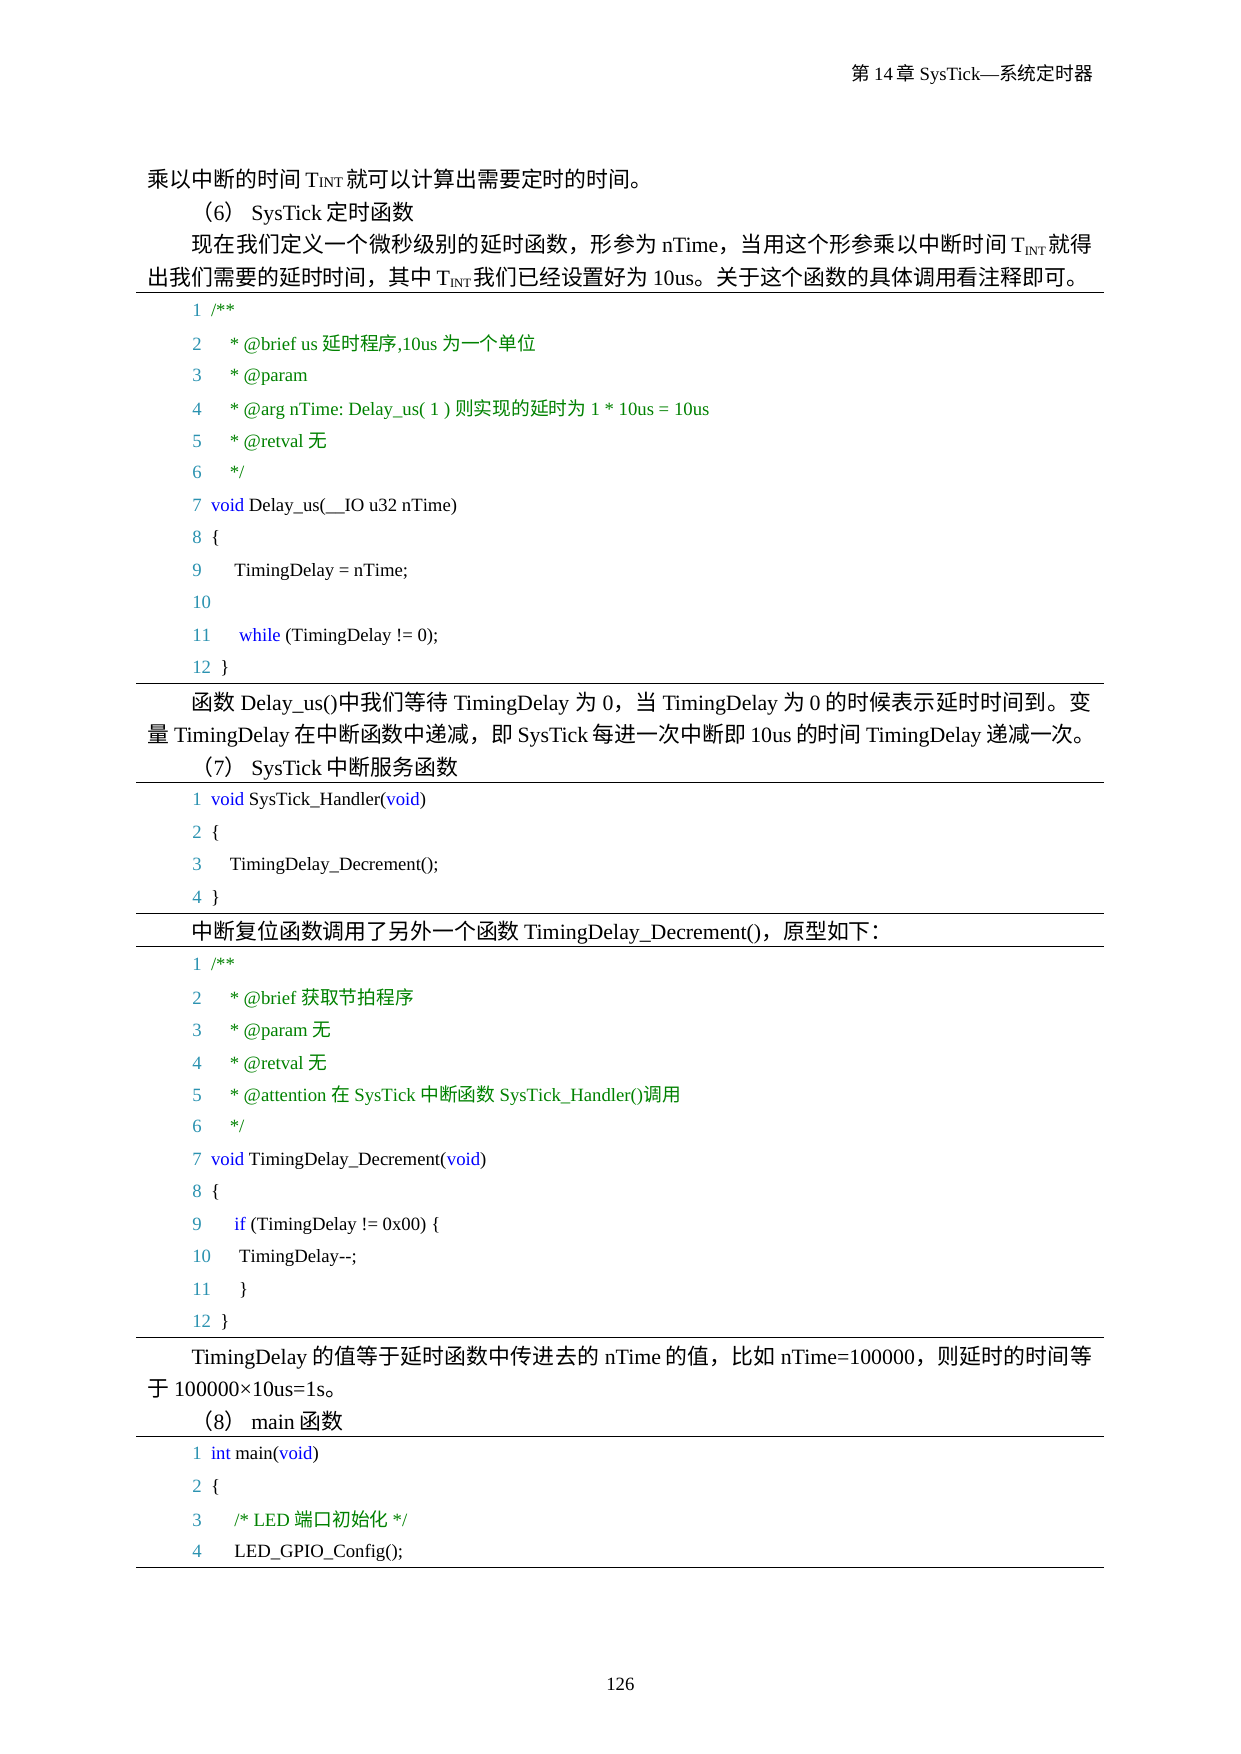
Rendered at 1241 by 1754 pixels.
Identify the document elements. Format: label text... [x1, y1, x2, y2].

list SysTick定时函数 [191, 194, 1092, 227]
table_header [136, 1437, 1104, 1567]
text TimingDelay的值等于延时函数中传进去的nTime的值，比如nTime=100000，则延时的时间等于100000×10us=1s。 [148, 1338, 1092, 1403]
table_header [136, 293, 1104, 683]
list SysTick中断服务函数 [191, 749, 1092, 782]
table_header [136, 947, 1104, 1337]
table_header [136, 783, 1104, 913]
text 中断复位函数调用了另外一个函数TimingDelay_Decrement()，原型如下： [148, 914, 1092, 946]
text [148, 162, 1092, 194]
text 函数Delay_us()中我们等待TimingDelay 为0，当TimingDelay为0的时候表示延时时间到。变量TimingDelay在中断函数中递减，即SysTick每进一次中断即10us的时间TimingDelay递减一次。 [148, 684, 1092, 749]
list main函数 [191, 1403, 1092, 1436]
text 现在我们定义一个微秒级别的延时函数，形参为nTime，当用这个形参乘以中断时间TINT就得出我们需要的延时时间，其中TINT我们已经设置好为10us。关于这个函数的具体调用看注释即可。 [148, 227, 1092, 292]
